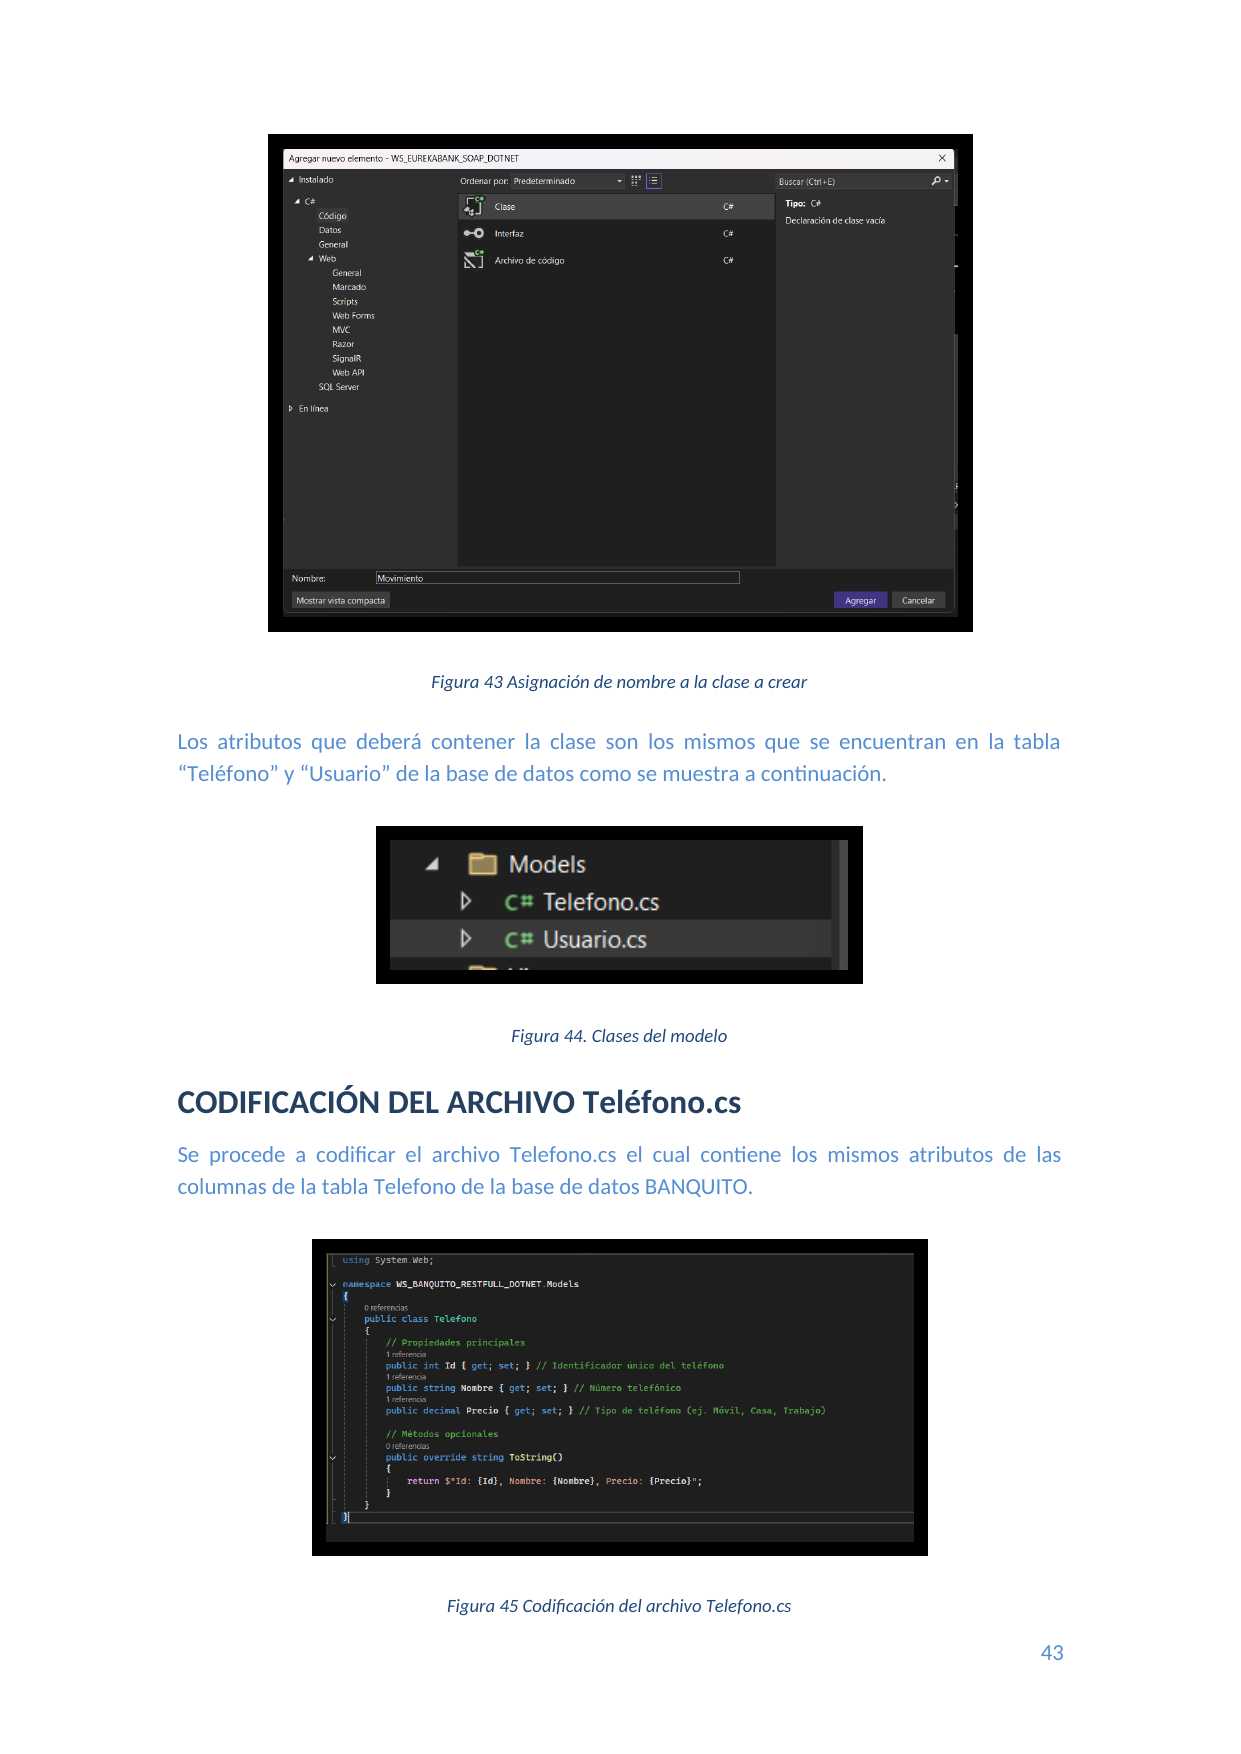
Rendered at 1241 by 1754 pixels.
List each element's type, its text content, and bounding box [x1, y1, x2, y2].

text Se procede a codificar el archivo Telefono.cs el cual contiene los mismos atributos de las columnas de la tabla Telefono de la base de datos BANQUITO. [177, 1140, 1063, 1200]
picture [326, 1253, 914, 1542]
text Figura 44. Clases del modelo [177, 1024, 1063, 1047]
text Figura 45 Codificación del archivo Telefono.cs [177, 1594, 1063, 1617]
text Los atributos que deberá contener la clase son los mismos que se encuentran en la tabla “Teléfono” y “Usuario” de la base de datos como se muestra a continuación. [177, 727, 1063, 787]
subtitle CODIFICACIÓN DEL ARCHIVO Teléfono.cs [177, 1081, 1063, 1122]
picture [390, 840, 848, 970]
text Figura 43 Asignación de nombre a la clase a crear [177, 671, 1063, 693]
picture [283, 149, 958, 617]
